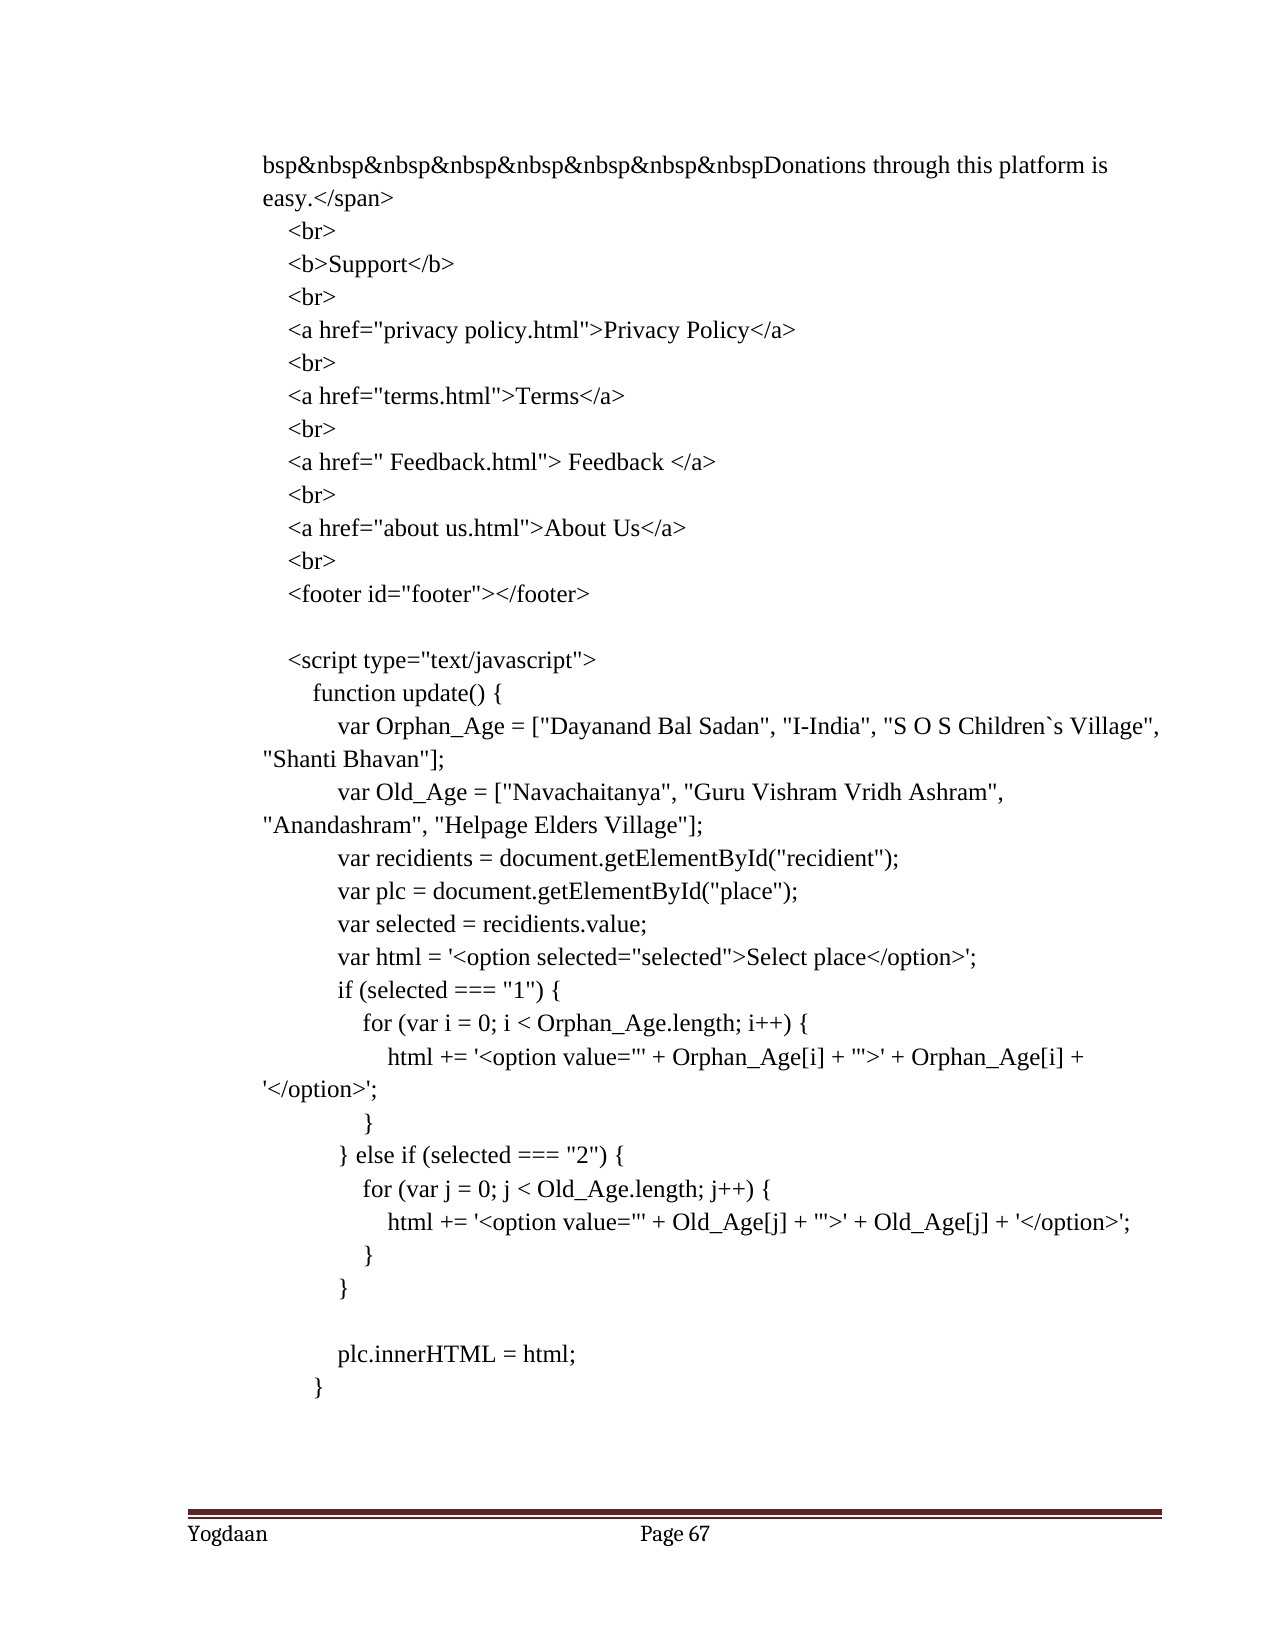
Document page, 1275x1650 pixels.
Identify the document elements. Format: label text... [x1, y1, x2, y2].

list <footer id="footer"></footer> [262, 579, 1162, 608]
list <br> [262, 480, 1162, 509]
list for (var j = 0; j < Old_Age.length; j++) { [262, 1174, 1162, 1202]
list <a href="about us.html">About Us</a> [262, 513, 1162, 542]
list if (selected === "1") { [262, 976, 1162, 1004]
list <br> [262, 348, 1162, 377]
list <br> [262, 282, 1162, 311]
list <a href=" Feedback.html"> Feedback </a> [262, 447, 1162, 476]
list <a href="privacy policy.html">Privacy Policy</a> [262, 315, 1162, 344]
list plc.innerHTML = html; [262, 1339, 1162, 1367]
list <b>Support</b> [262, 249, 1162, 278]
list var html = '<option selected="selected">Select place</option>'; [262, 942, 1162, 971]
list } [262, 1240, 1162, 1268]
list var selected = recidients.value; [262, 909, 1162, 938]
list } else if (selected === "2") { [262, 1141, 1162, 1169]
list <br> [262, 414, 1162, 443]
list <br> [262, 546, 1162, 575]
list } [262, 1372, 1162, 1401]
list for (var i = 0; i < Orphan_Age.length; i++) { [262, 1008, 1162, 1037]
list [262, 150, 1162, 212]
list var recidients = document.getElementById("recidient"); [262, 843, 1162, 872]
list } [262, 1273, 1162, 1301]
list var Orphan_Age = ["Dayanand Bal Sadan", "I-India", "S O S Children`s Village", "Shanti Bhavan"]; [262, 711, 1162, 773]
list <script type="text/javascript"> [262, 645, 1162, 674]
list <br> [262, 216, 1162, 245]
list } [262, 1108, 1162, 1136]
list html += '<option value="' + Orphan_Age[i] + '">' + Orphan_Age[i] + '</option>'; [262, 1042, 1162, 1103]
list <a href="terms.html">Terms</a> [262, 381, 1162, 410]
list var plc = document.getElementById("place"); [262, 876, 1162, 905]
list html += '<option value="' + Old_Age[j] + '">' + Old_Age[j] + '</option>'; [262, 1207, 1162, 1235]
list function update() { [262, 678, 1162, 707]
list var Old_Age = ["Navachaitanya", "Guru Vishram Vridh Ashram", "Anandashram", "Helpage Elders Village"]; [262, 777, 1162, 839]
